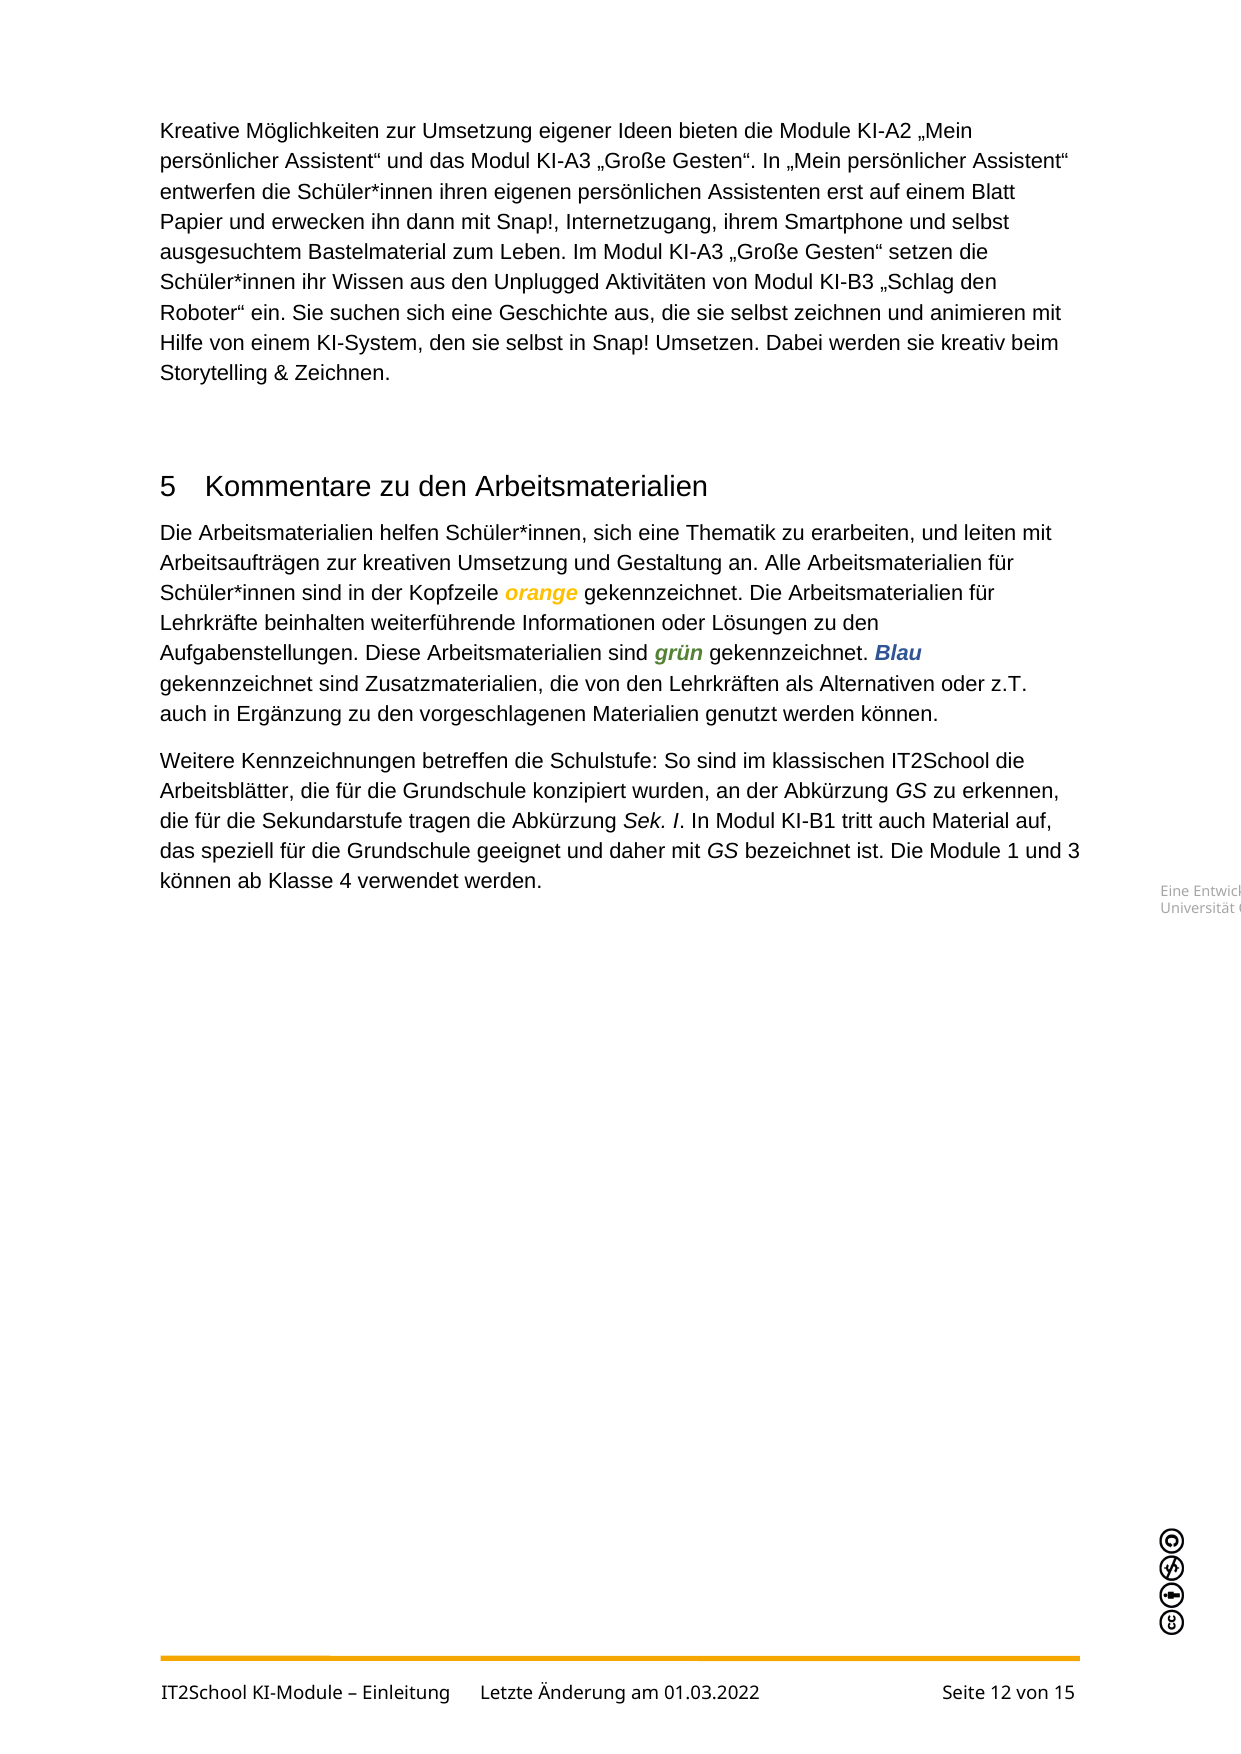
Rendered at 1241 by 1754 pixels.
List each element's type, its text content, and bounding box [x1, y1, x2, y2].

text Kreative Möglichkeiten zur Umsetzung eigener Ideen bieten die Module KI-A2 „Mein persönlicher Assistent“ und das Modul KI-A3 „Große Gesten“. In „Mein persönlicher Assistent“ entwerfen die Schüler*innen ihren eigenen persönlichen Assistenten erst auf einem Blatt Papier und erwecken ihn dann mit Snap!, Internetzugang, ihrem Smartphone und selbst ausgesuchtem Bastelmaterial zum Leben. Im Modul KI-A3 „Große Gesten“ setzen die Schüler*innen ihr Wissen aus den Unplugged Aktivitäten von Modul KI-B3 „Schlag den Roboter“ ein. Sie suchen sich eine Geschichte aus, die sie selbst zeichnen und animieren mit Hilfe von einem KI-System, den sie selbst in Snap! Umsetzen. Dabei werden sie kreativ beim Storytelling & Zeichnen. [159, 118, 1081, 385]
text Weitere Kennzeichnungen betreffen die Schulstufe: So sind im klassischen IT2School die Arbeitsblätter, die für die Grundschule konzipiert wurden, an der Abkürzung GS zu erkennen, die für die Sekundarstufe tragen die Abkürzung Sek. I. In Modul KI-B1 tritt auch Material auf, das speziell für die Grundschule geeignet und daher mit GS bezeichnet ist. Die Module 1 und 3 können ab Klasse 4 verwendet werden. [159, 747, 1081, 893]
subtitle Kommentare zu den Arbeitsmaterialien [159, 469, 1081, 503]
text Die Arbeitsmaterialien helfen Schüler*innen, sich eine Thematik zu erarbeiten, und leiten mit Arbeitsaufträgen zur kreativen Umsetzung und Gestaltung an. Alle Arbeitsmaterialien für Schüler*innen sind in der Kopfzeile orange gekennzeichnet. Die Arbeitsmaterialien für Lehrkräfte beinhalten weiterführende Informationen oder Lösungen zu den Aufgabenstellungen. Diese Arbeitsmaterialien sind grün gekennzeichnet. Blau gekennzeichnet sind Zusatzmaterialien, die von den Lehrkräften als Alternativen oder z.T. auch in Ergänzung zu den vorgeschlagenen Materialien genutzt werden können. [159, 519, 1081, 726]
picture [1160, 1529, 1184, 1635]
